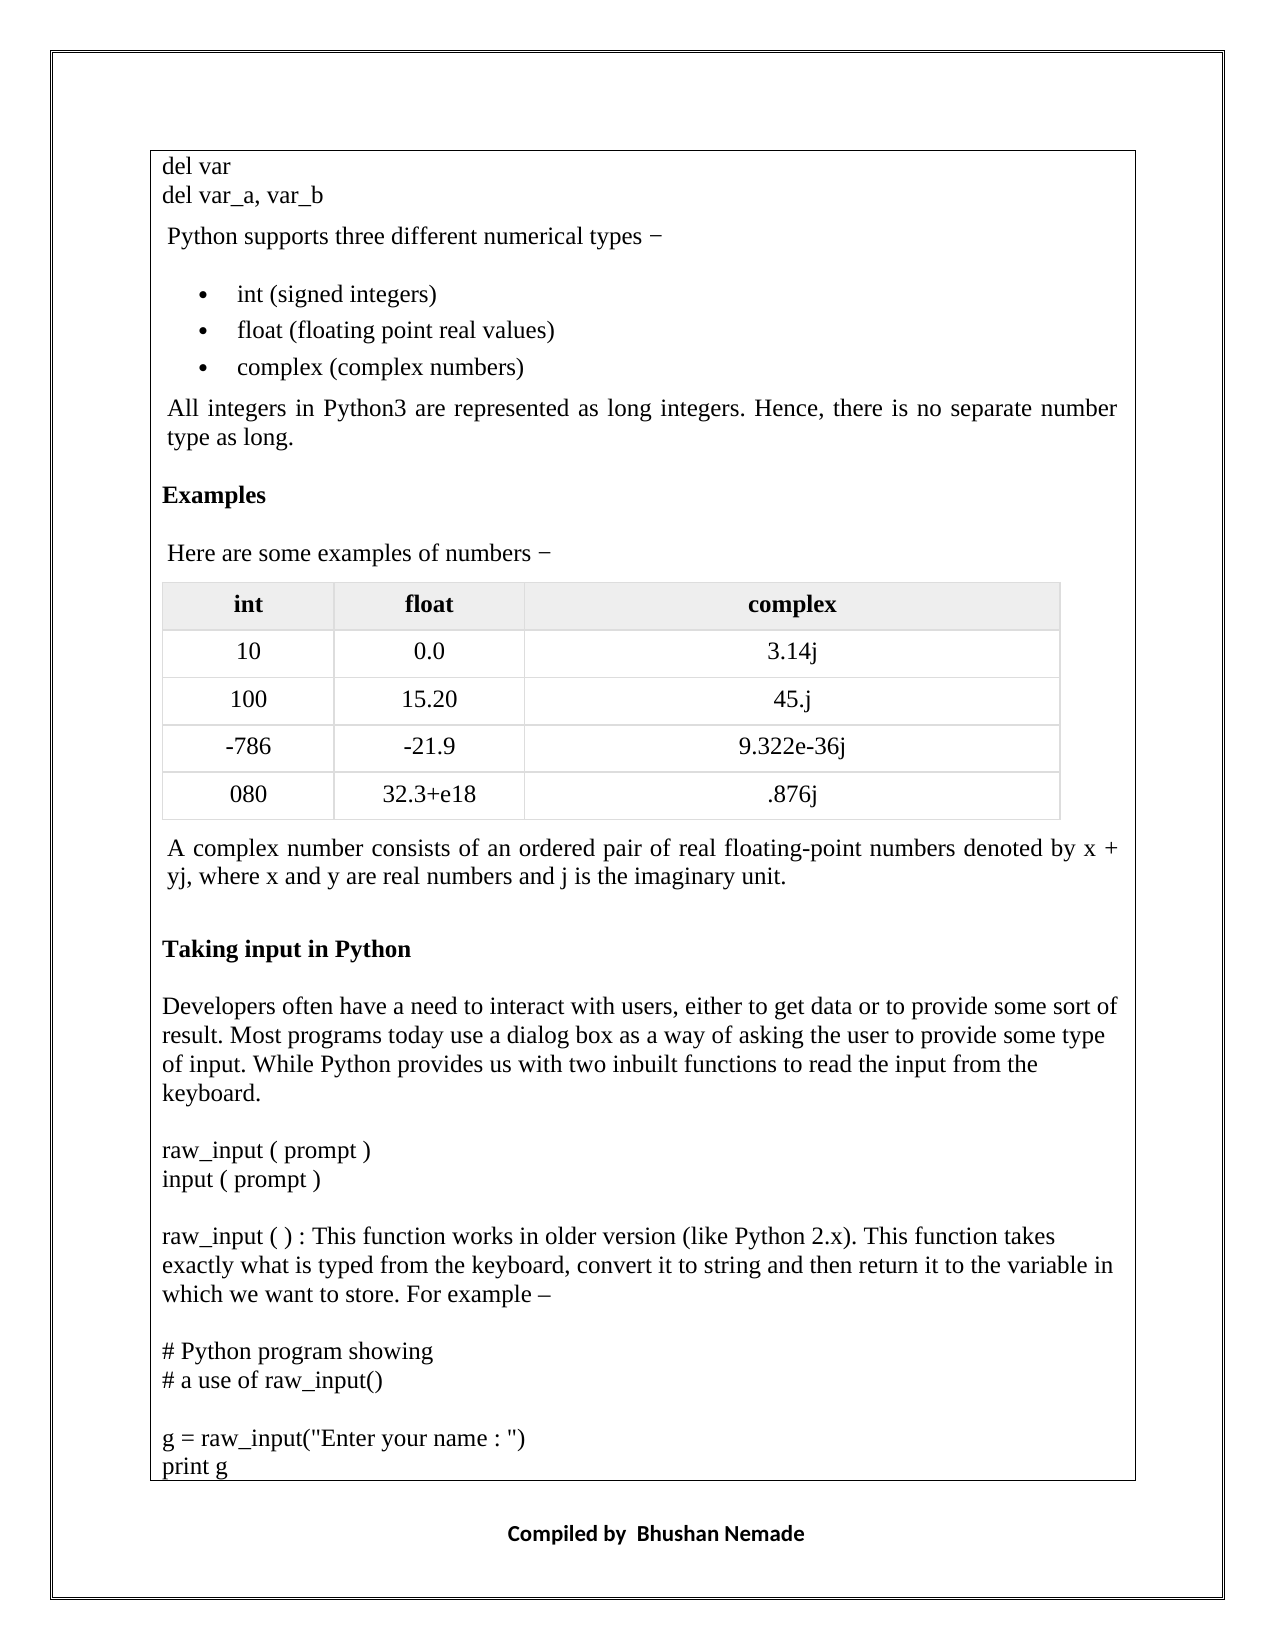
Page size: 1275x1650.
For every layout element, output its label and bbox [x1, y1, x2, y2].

table_header [151, 151, 1135, 1480]
